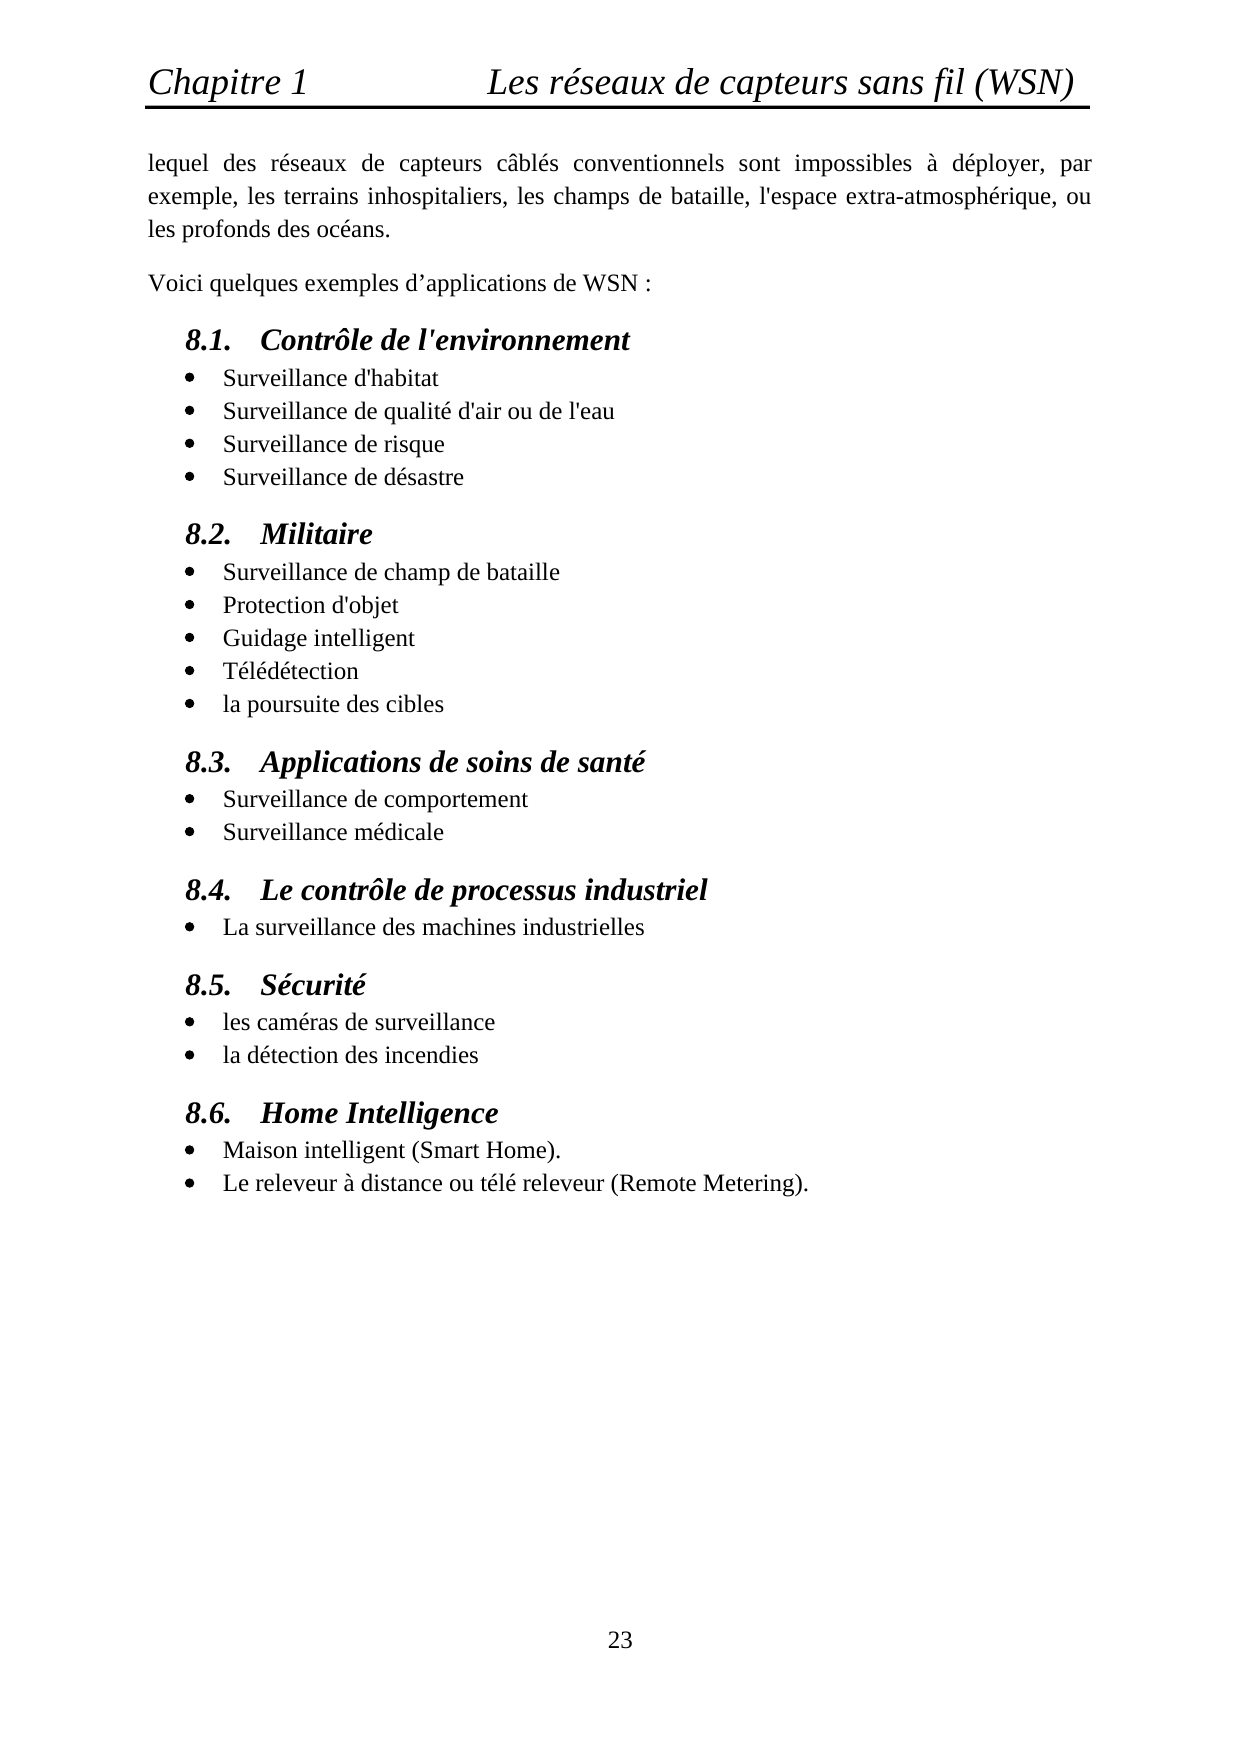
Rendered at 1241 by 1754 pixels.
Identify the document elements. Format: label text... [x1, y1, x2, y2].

subtitle Home Intelligence [185, 1094, 1092, 1130]
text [148, 148, 1092, 242]
list Surveillance de comportement [185, 784, 1092, 813]
list Surveillance d'habitat [185, 363, 1092, 391]
list Télédétection [185, 656, 1092, 685]
list Guidage intelligent [185, 623, 1092, 652]
list Maison intelligent (Smart Home). [185, 1135, 1092, 1164]
subtitle Applications de soins de santé [185, 743, 1092, 779]
subtitle Sécurité [185, 966, 1092, 1002]
list La surveillance des machines industrielles [185, 912, 1092, 941]
subtitle Le contrôle de processus industriel [185, 871, 1092, 907]
subtitle Militaire [185, 516, 1092, 552]
list la poursuite des cibles [185, 689, 1092, 718]
list Surveillance de champ de bataille [185, 557, 1092, 586]
list Surveillance de risque [185, 429, 1092, 457]
list les caméras de surveillance [185, 1007, 1092, 1036]
list Surveillance de qualité d'air ou de l'eau [185, 396, 1092, 424]
list Le releveur à distance ou télé releveur (Remote Metering). [185, 1168, 1092, 1197]
list Surveillance médicale [185, 817, 1092, 846]
subtitle Contrôle de l'environnement [185, 321, 1092, 357]
list la détection des incendies [185, 1040, 1092, 1069]
text Voici quelques exemples d’applications de WSN : [148, 268, 1092, 296]
list Protection d'objet [185, 590, 1092, 619]
list Surveillance de désastre [185, 462, 1092, 491]
